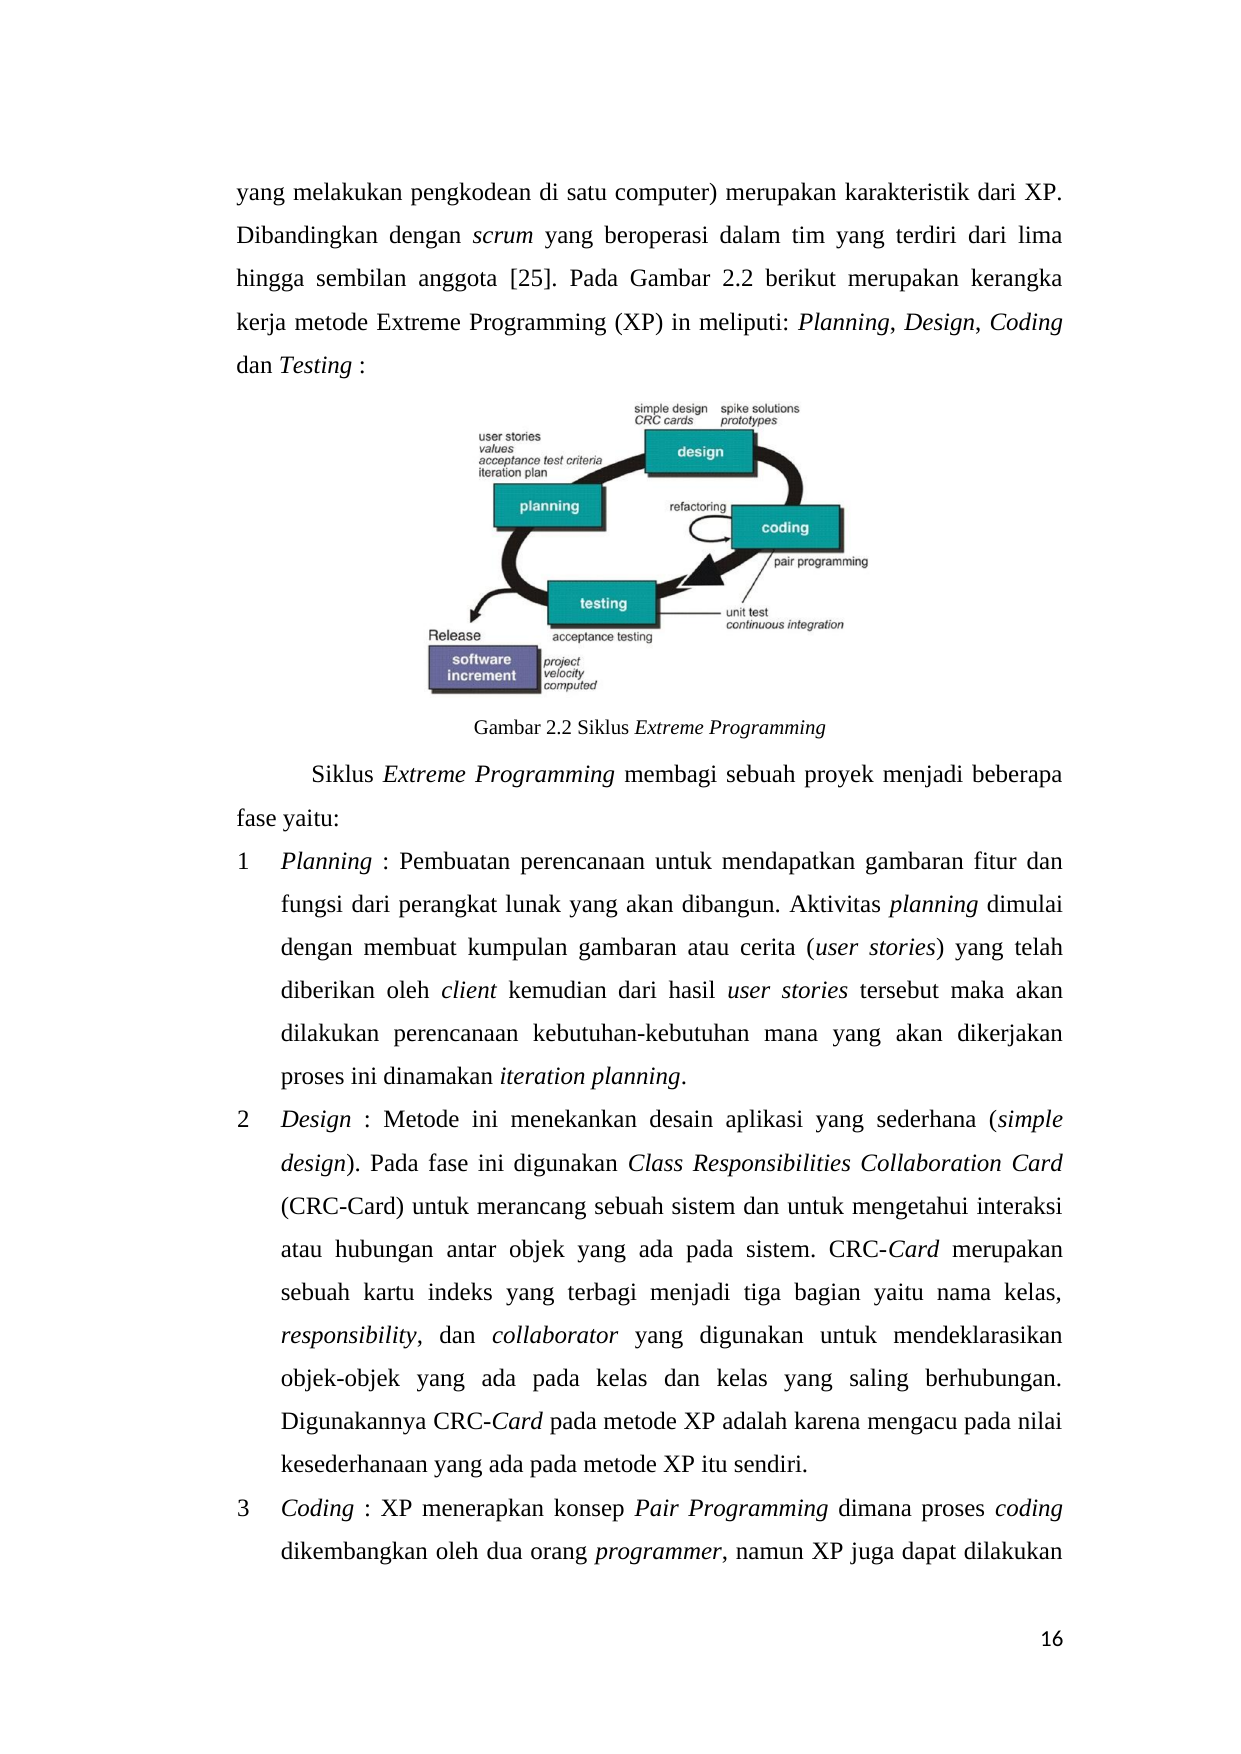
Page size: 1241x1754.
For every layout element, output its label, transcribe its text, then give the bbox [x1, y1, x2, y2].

text Siklus Extreme Programming membagi sebuah proyek menjadi beberapa fase yaitu: [236, 759, 1063, 831]
list Planning : Pembuatan perencanaan untuk mendapatkan gambaran fitur dan fungsi dari perangkat lunak yang akan dibangun. Aktivitas planning dimulai dengan membuat kumpulan gambaran atau cerita (user stories) yang telah diberikan oleh client kemudian dari hasil user stories tersebut maka akan dilakukan perencanaan kebutuhan-kebutuhan mana yang akan dikerjakan proses ini dinamakan iteration planning. [237, 846, 1063, 1090]
text Gambar 2.2 Siklus Extreme Programming [236, 714, 1063, 739]
picture [423, 392, 877, 701]
list Design : Metode ini menekankan desain aplikasi yang sederhana (simple design). Pada fase ini digunakan Class Responsibilities Collaboration Card (CRC-Card) untuk merancang sebuah sistem dan untuk mengetahui interaksi atau hubungan antar objek yang ada pada sistem. CRC-Card merupakan sebuah kartu indeks yang terbagi menjadi tiga bagian yaitu nama kelas, responsibility, dan collaborator yang digunakan untuk mendeklarasikan objek-objek yang ada pada kelas dan kelas yang saling berhubungan. Digunakannya CRC-Card pada metode XP adalah karena mengacu pada nilai kesederhanaan yang ada pada metode XP itu sendiri. [237, 1104, 1063, 1478]
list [237, 1493, 1063, 1564]
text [236, 177, 1063, 378]
